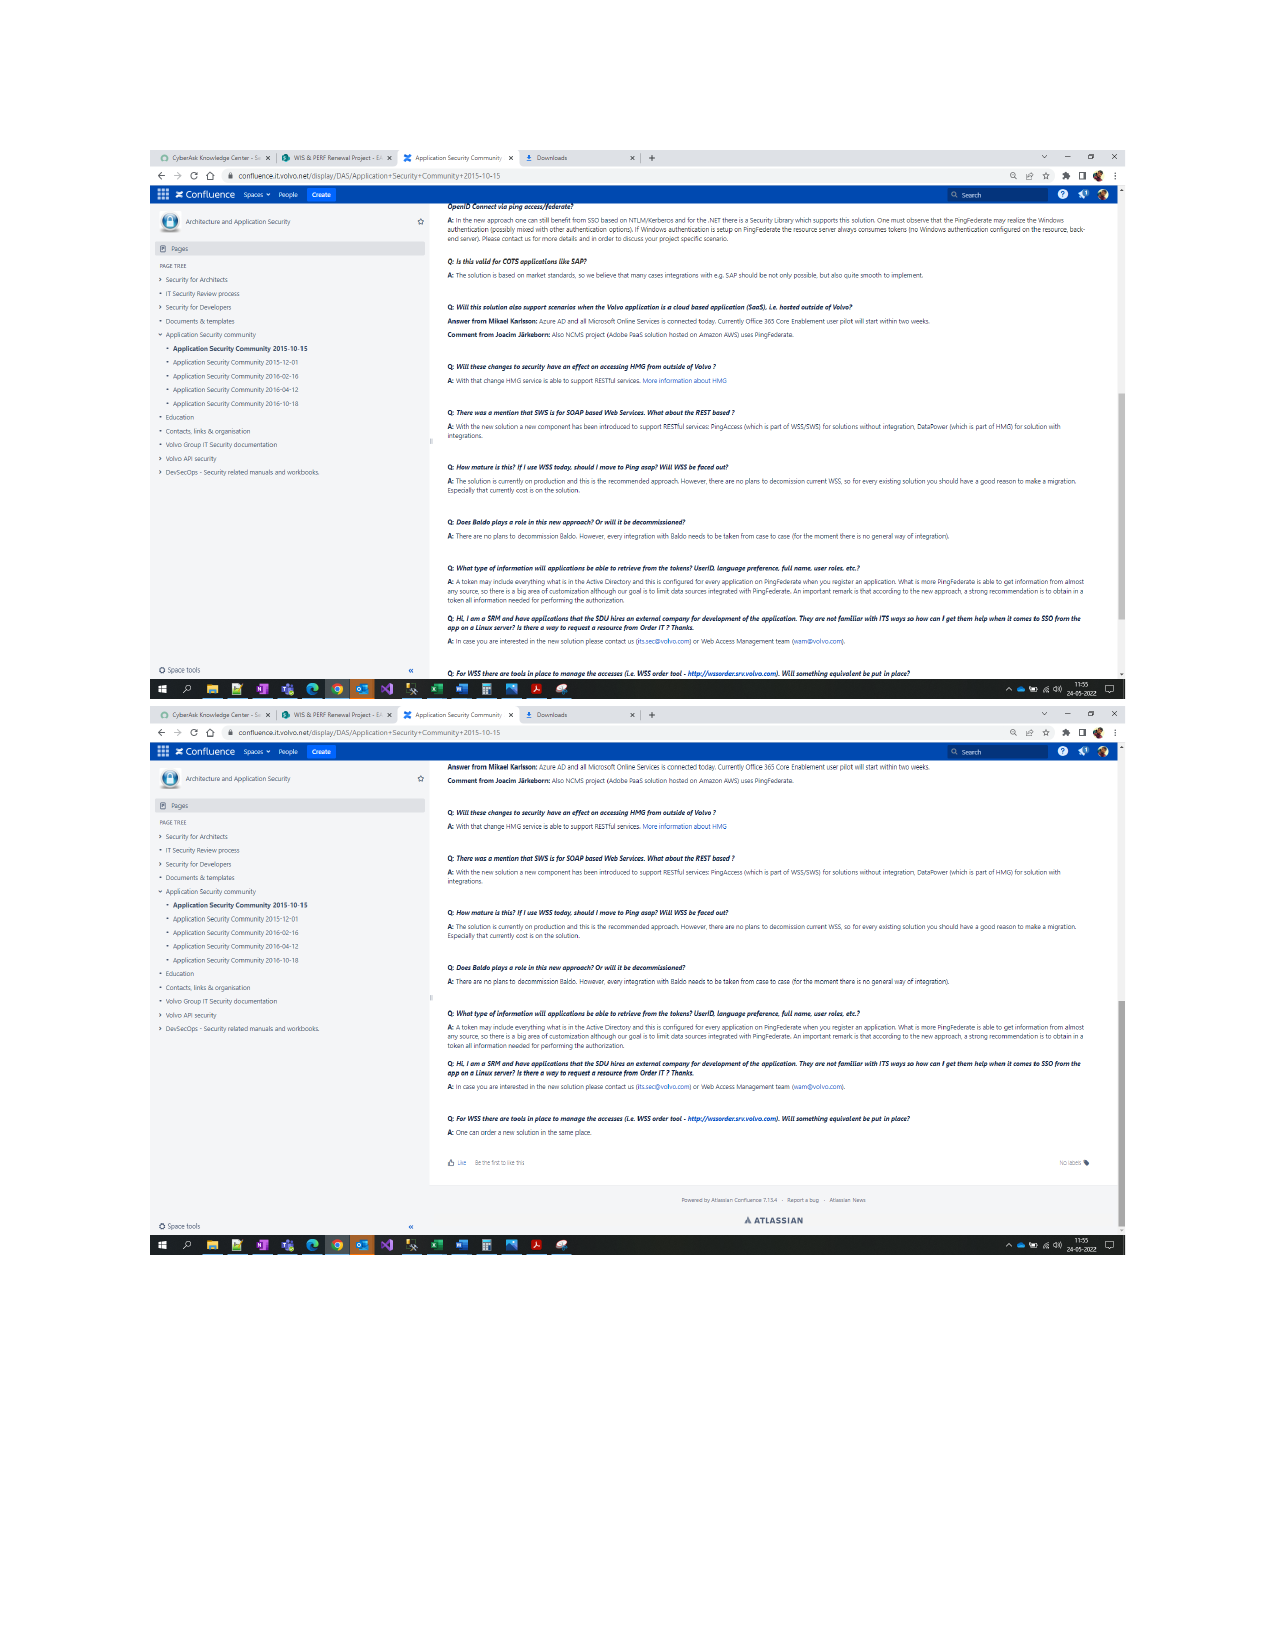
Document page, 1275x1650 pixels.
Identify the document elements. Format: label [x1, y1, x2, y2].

picture [150, 150, 1125, 699]
picture [150, 706, 1125, 1255]
